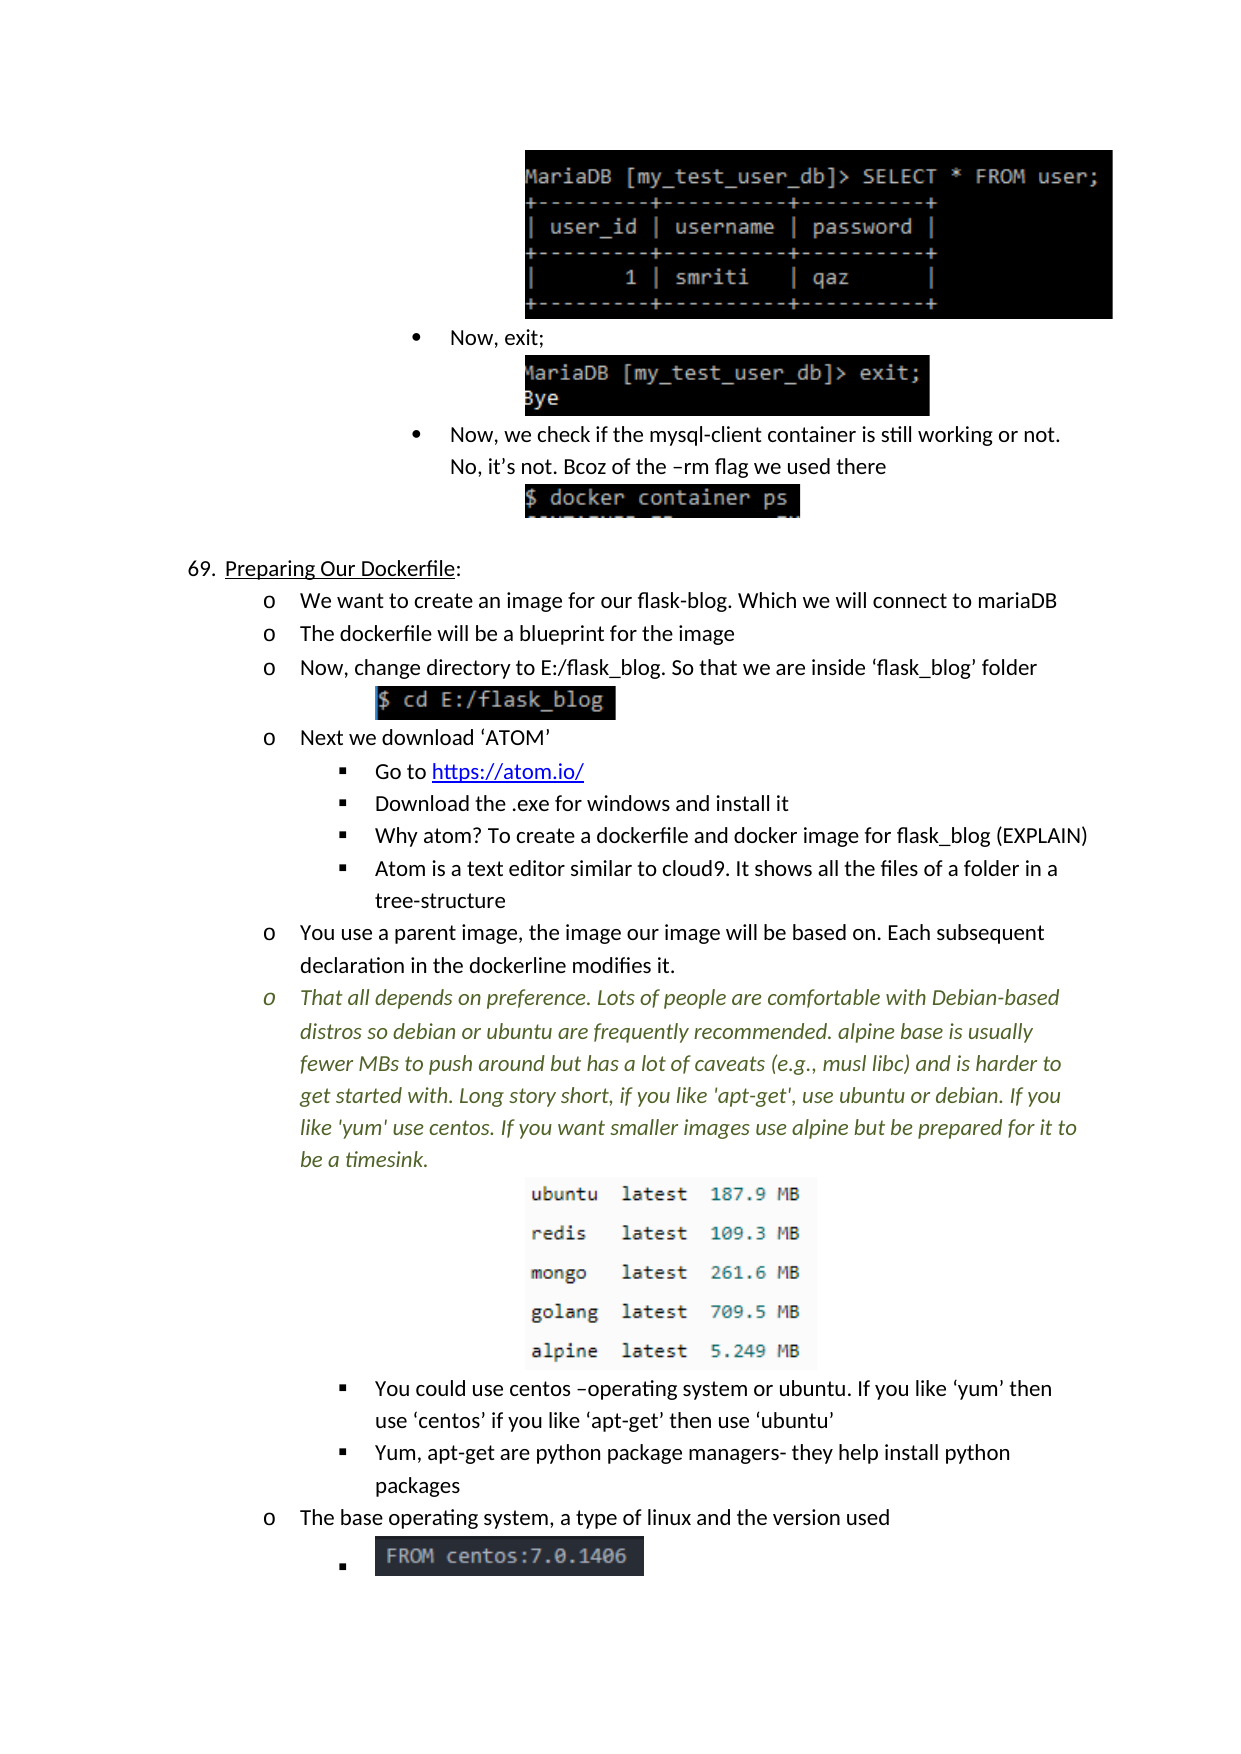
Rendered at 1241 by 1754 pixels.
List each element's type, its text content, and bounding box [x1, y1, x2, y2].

list The dockerfile will be a blueprint for the image [262, 619, 1090, 649]
picture [525, 1177, 818, 1370]
picture [525, 484, 800, 518]
picture [525, 355, 930, 416]
list Download the .exe for windows and install it [337, 789, 1090, 817]
picture [375, 1536, 644, 1576]
list Now, exit; [412, 323, 1090, 351]
list Go to https://atom.io/ [337, 757, 1090, 785]
list Atom is a text editor similar to cloud9. It shows all the files of a folder in a tree-structure [337, 854, 1090, 914]
list Now, change directory to E:/flask_blog. So that we are inside ‘flask_blog’ folder [262, 653, 1090, 682]
list Why atom? To create a dockerfile and docker image for flask_blog (EXPLAIN) [337, 821, 1090, 849]
list Now, we check if the mysql-client container is still working or not. No, it’s not. Bcoz of the –rm flag we used there [412, 420, 1090, 480]
list Preparing Our Dockerfile: [187, 554, 1090, 582]
list The base operating system, a type of linux and the version used [262, 1503, 1090, 1532]
list You use a parent image, the image our image will be based on. Each subsequent declaration in the dockerline modifies it. [262, 918, 1090, 979]
list We want to create an image for our flask-blog. Which we will connect to mariaDB [262, 586, 1090, 615]
list You could use centos –operating system or ubuntu. If you like ‘yum’ then use ‘centos’ if you like ‘apt-get’ then use ‘ubuntu’ [337, 1374, 1090, 1434]
picture [525, 150, 1113, 319]
list Yum, apt-get are python package managers- they help install python packages [337, 1438, 1090, 1499]
list Next we download ‘ATOM’ [262, 723, 1090, 753]
list That all depends on preference. Lots of people are comfortable with Debian-based distros so debian or ubuntu are frequently recommended. alpine base is usually fewer MBs to push around but has a lot of caveats (e.g., musl libc) and is harder to get started with. Long story short, if you like 'apt-get', use ubuntu or debian. If you like 'yum' use centos. If you want smaller images use alpine but be prepared for it to be a timesink. [262, 983, 1090, 1174]
picture [375, 686, 616, 720]
